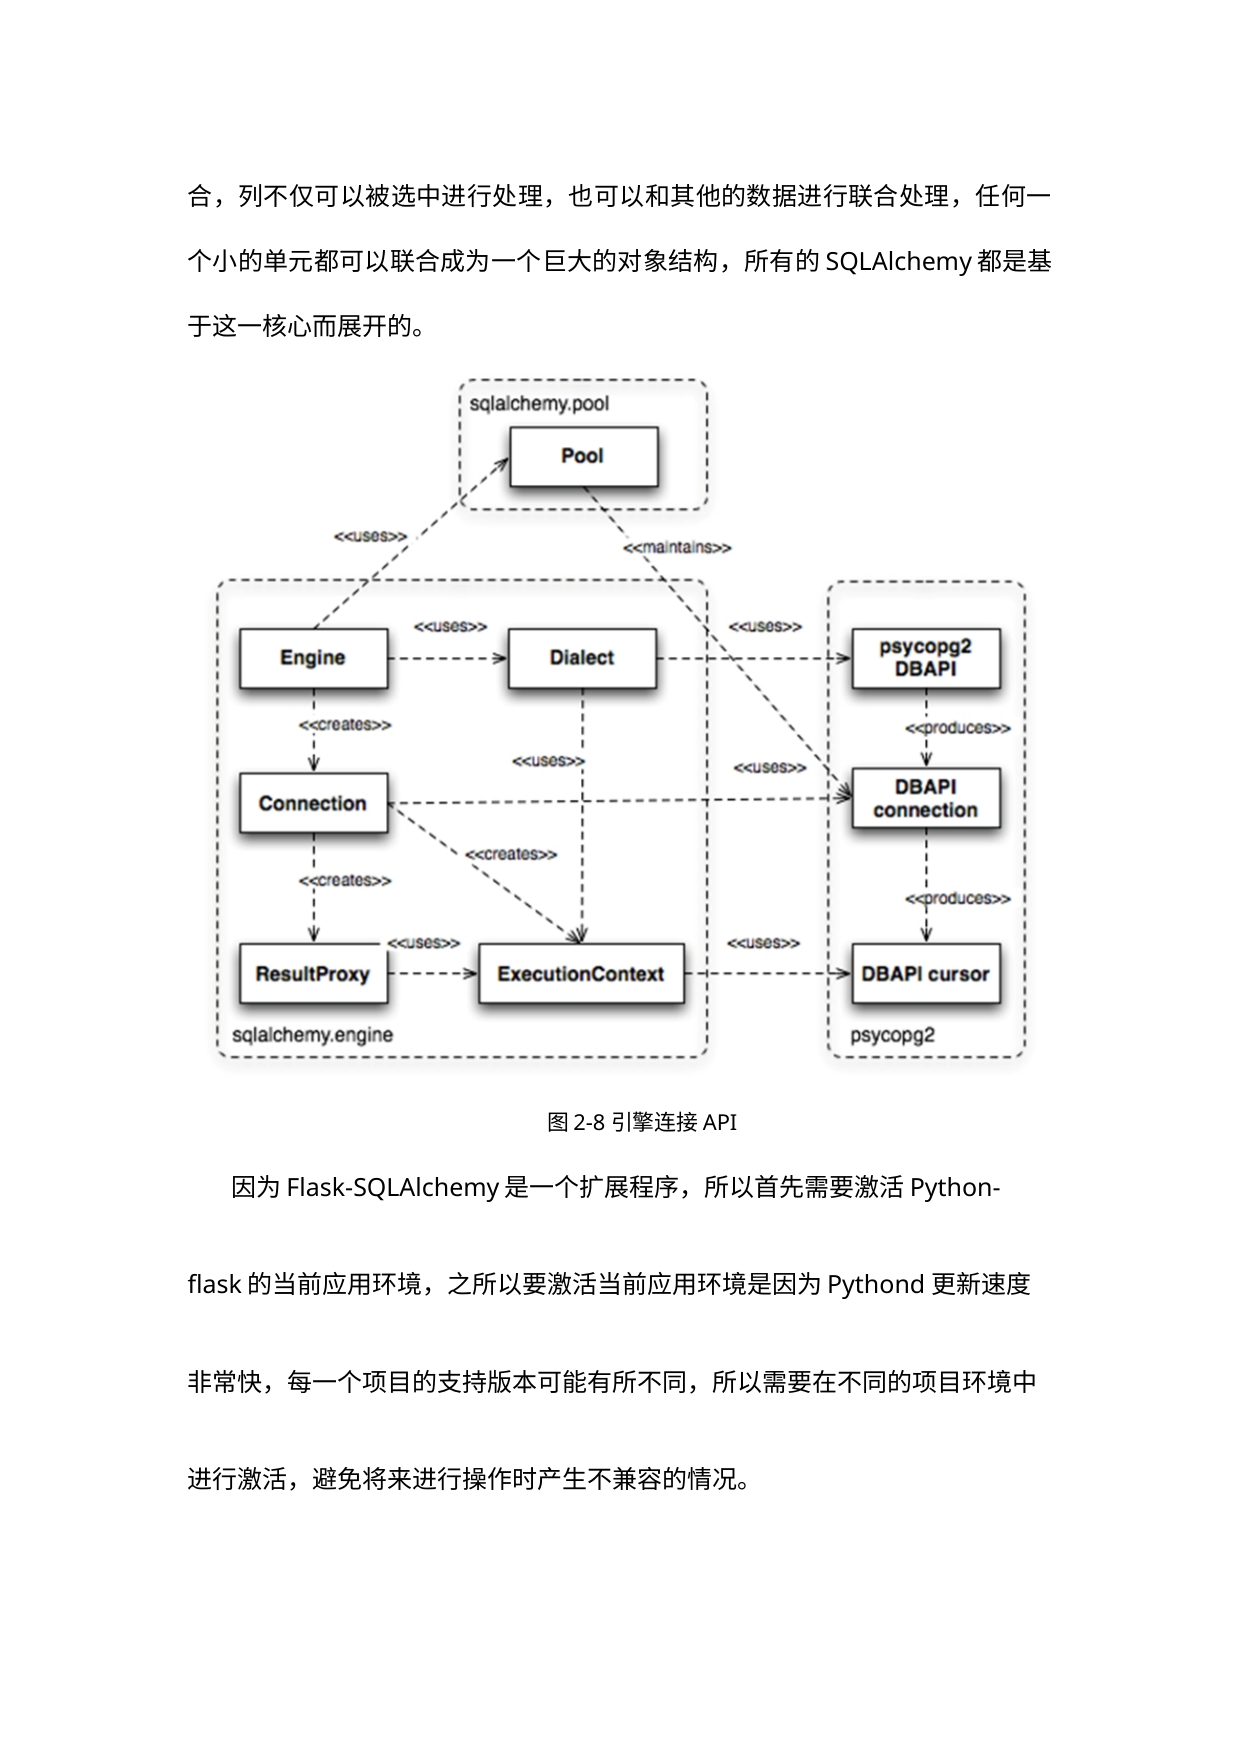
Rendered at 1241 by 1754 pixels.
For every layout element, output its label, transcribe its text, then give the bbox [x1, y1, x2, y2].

picture [187, 357, 1055, 1094]
text 图2-8 引擎连接API [187, 1104, 1053, 1137]
text 因为Flask-SQLAlchemy是一个扩展程序，所以首先需要激活Python-flask的当前应用环境，之所以要激活当前应用环境是因为Pythond 更新速度非常快，每一个项目的支持版本可能有所不同，所以需要在不同的项目环境中进行激活，避免将来进行操作时产生不兼容的情况。 [187, 1153, 1053, 1510]
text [187, 162, 1053, 357]
